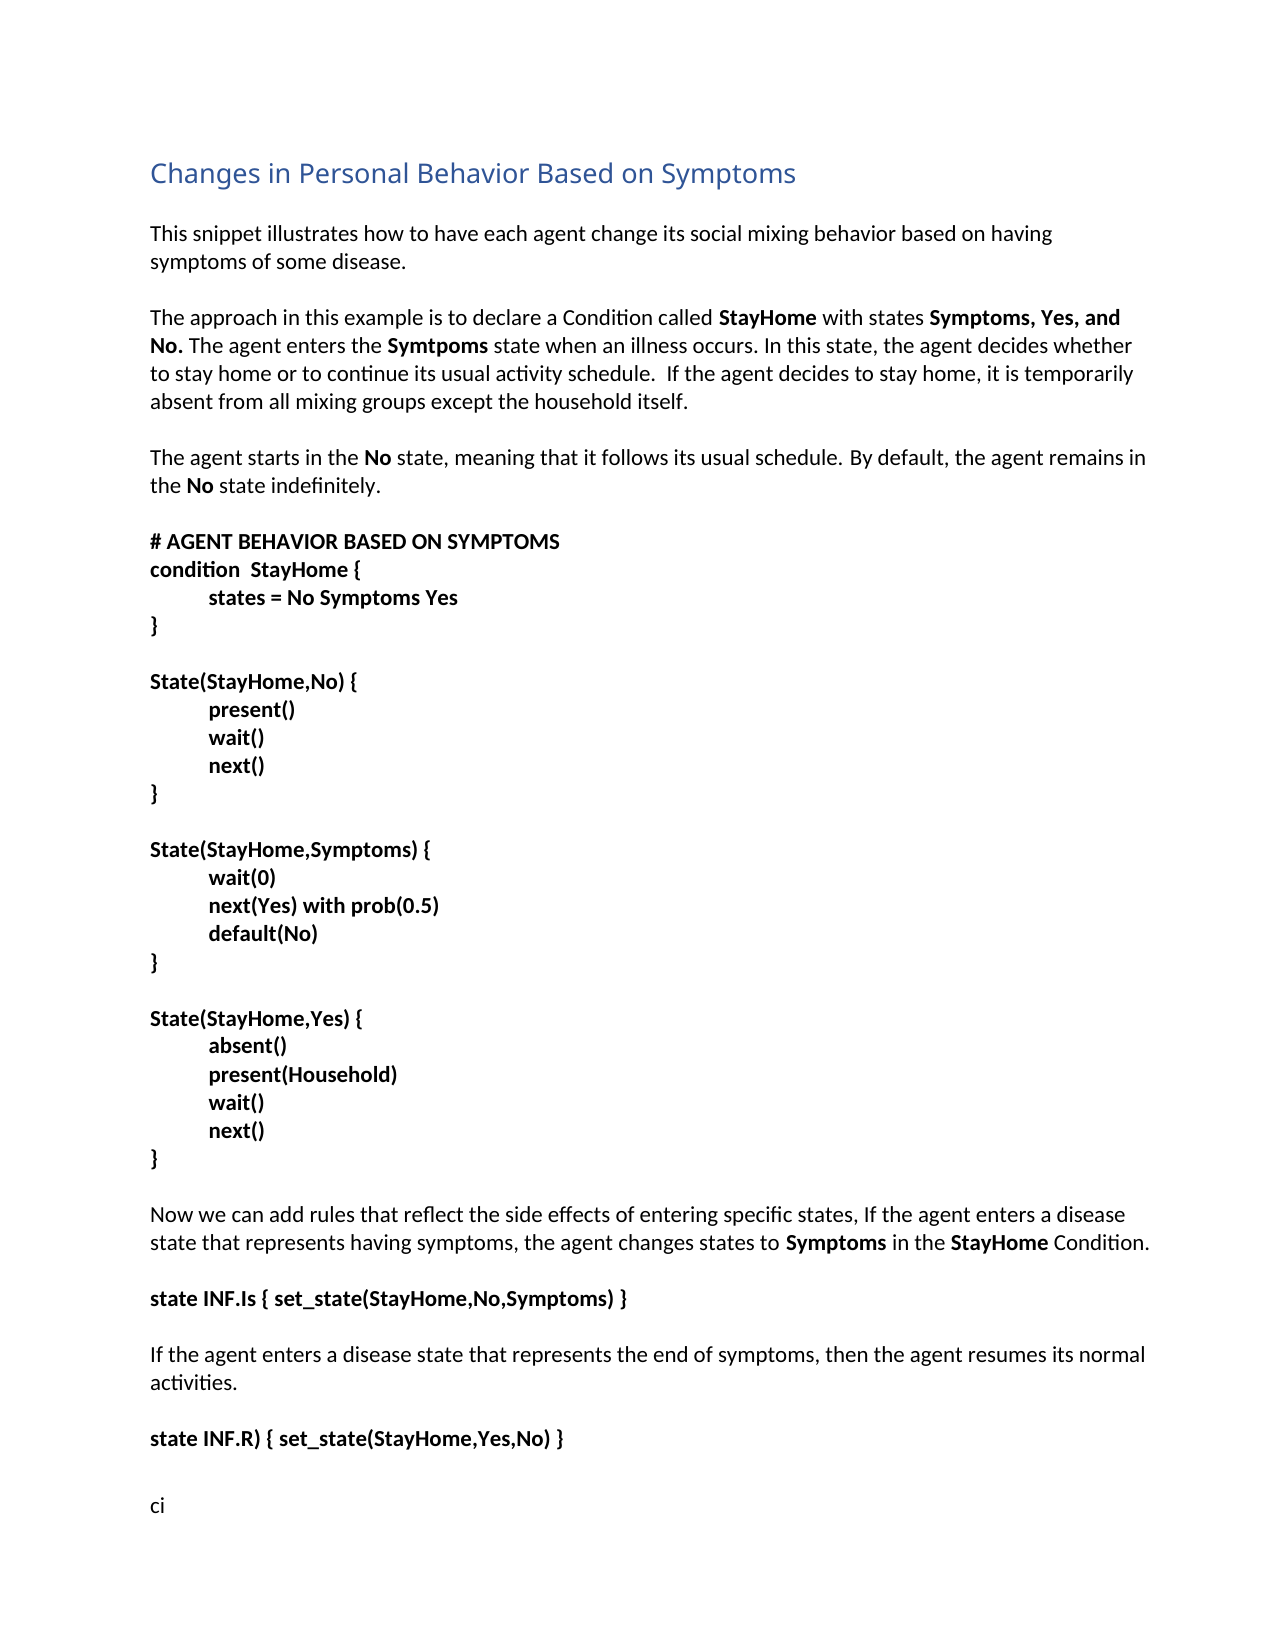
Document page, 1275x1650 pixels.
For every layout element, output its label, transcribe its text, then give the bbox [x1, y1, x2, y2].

text If the agent enters a disease state that represents the end of symptoms, then the agent resumes its normal activities. [150, 1340, 1155, 1396]
text State(StayHome,Symptoms) { [150, 836, 1155, 863]
text } [150, 1144, 1155, 1172]
text wait() [150, 723, 1155, 751]
text } [150, 611, 1155, 639]
text state INF.R) { set_state(StayHome,Yes,No) } [150, 1424, 1155, 1452]
text present(Household) [150, 1060, 1155, 1088]
text State(StayHome,Yes) { [150, 1004, 1155, 1032]
text Now we can add rules that reflect the side effects of entering specific states, If the agent enters a disease state that represents having symptoms, the agent changes states to Symptoms in the StayHome Condition. [150, 1200, 1155, 1256]
text next() [150, 751, 1155, 779]
text # AGENT BEHAVIOR BASED ON SYMPTOMS [150, 527, 1155, 555]
text State(StayHome,No) { [150, 667, 1155, 695]
text This snippet illustrates how to have each agent change its social mixing behavior based on having symptoms of some disease. [150, 219, 1155, 275]
text next(Yes) with prob(0.5) [150, 892, 1155, 919]
text next() [150, 1116, 1155, 1144]
text wait(0) [150, 863, 1155, 892]
text The agent starts in the No state, meaning that it follows its usual schedule. By default, the agent remains in the No state indefinitely. [150, 443, 1155, 499]
text } [150, 948, 1155, 976]
text absent() [150, 1032, 1155, 1060]
text default(No) [150, 919, 1155, 948]
text } [150, 779, 1155, 807]
text The approach in this example is to declare a Condition called StayHome with states Symptoms, Yes, and No. The agent enters the Symtpoms state when an illness occurs. In this state, the agent decides whether to stay home or to continue its usual activity schedule. If the agent decides to stay home, it is temporarily absent from all mixing groups except the household itself. [150, 303, 1155, 415]
text wait() [150, 1088, 1155, 1116]
subtitle Changes in Personal Behavior Based on Symptoms [150, 154, 1155, 191]
text state INF.Is { set_state(StayHome,No,Symptoms) } [150, 1284, 1155, 1312]
text condition StayHome { [150, 555, 1155, 583]
text present() [150, 695, 1155, 723]
text states = No Symptoms Yes [150, 583, 1155, 611]
